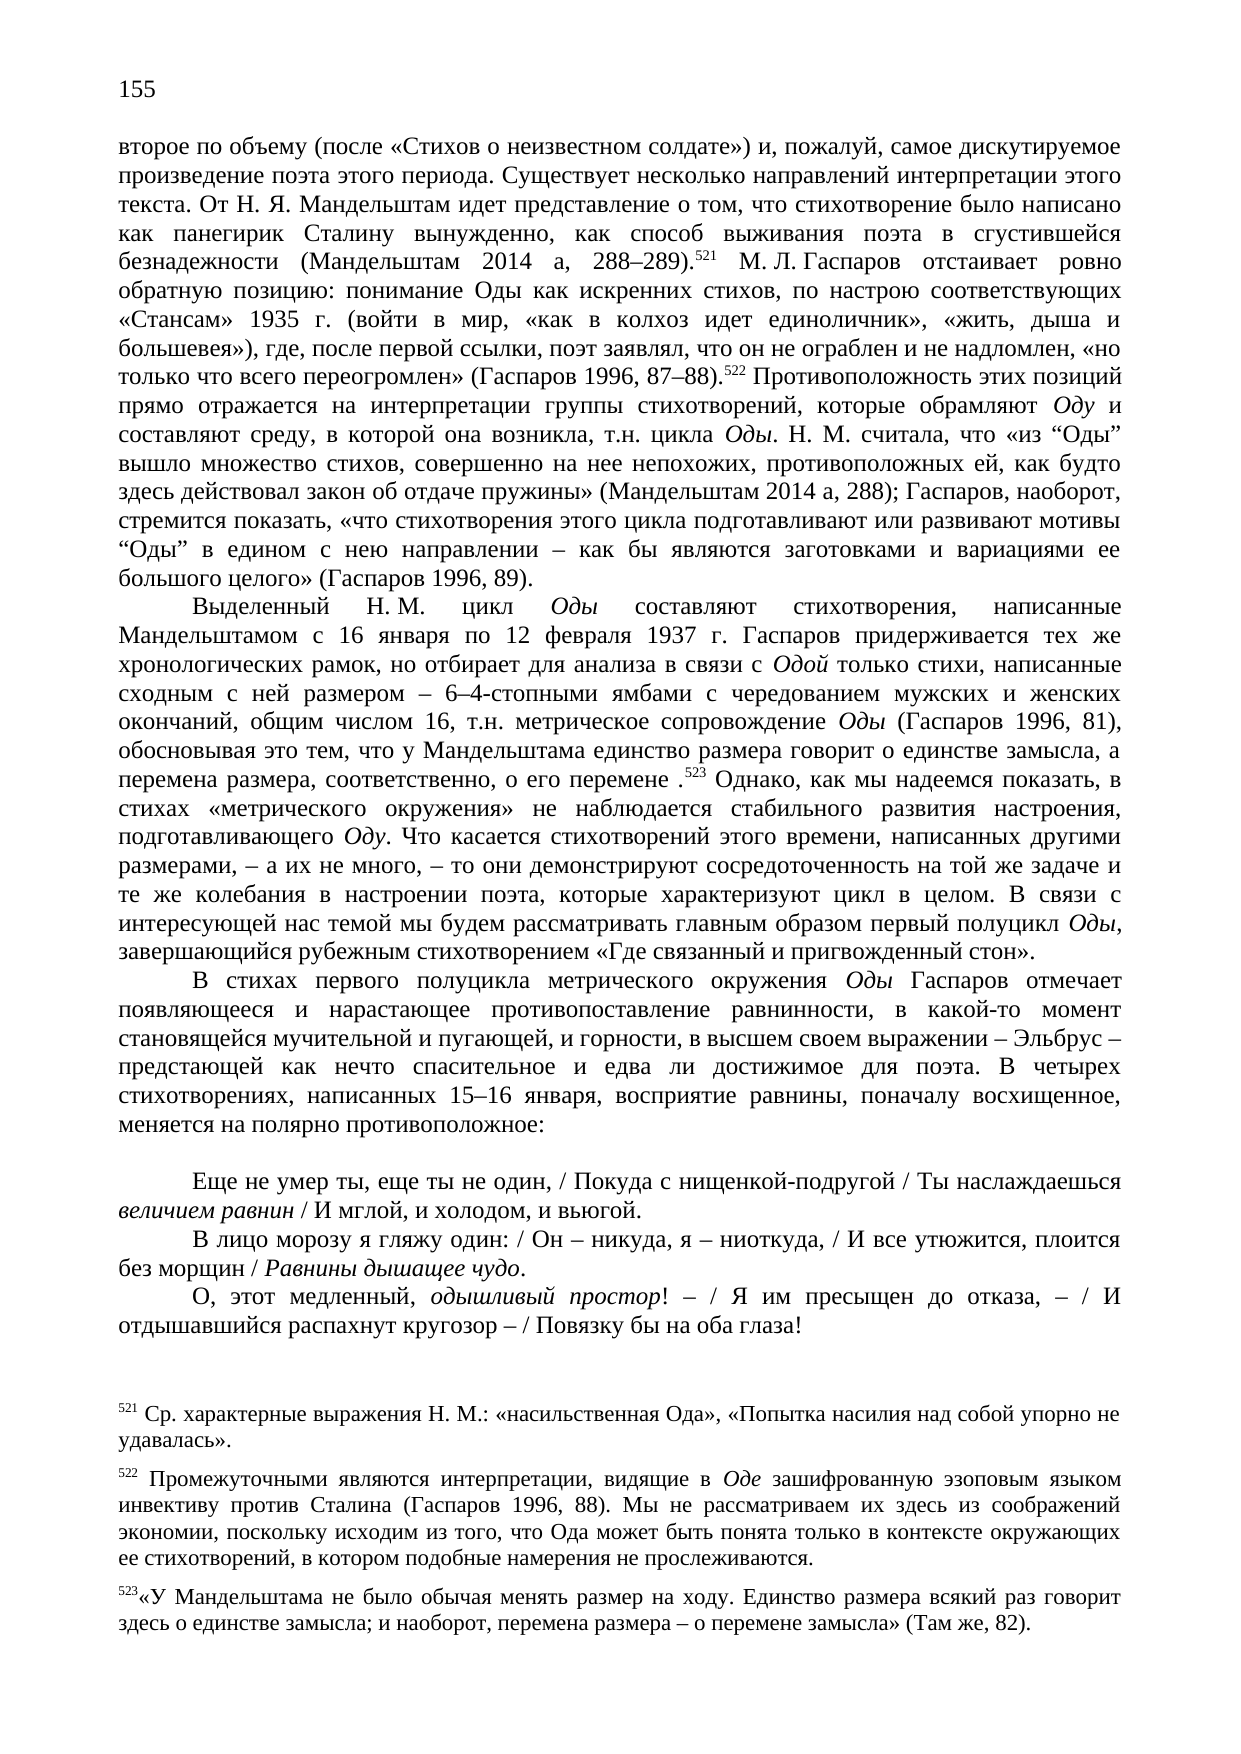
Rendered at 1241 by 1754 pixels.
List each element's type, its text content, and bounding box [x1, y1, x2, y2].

text Выделенный Н. М. цикл Оды составляют стихотворения, написанные Мандельштамом с 16 января по 12 февраля 1937 г. Гаспаров придерживается тех же хронологических рамок, но отбирает для анализа в связи с Одой только стихи, написанные сходным с ней размером – 6–4-стопными ямбами с чередованием мужских и женских окончаний, общим числом 16, т.н. метрическое сопровождение Оды (Гаспаров 1996, 81), обосновывая это тем, что у Мандельштама единство размера говорит о единстве замысла, а перемена размера, соответственно, о его перемене . Однако, как мы надеемся показать, в стихах «метрического окружения» не наблюдается стабильного развития настроения, подготавливающего Оду. Что касается стихотворений этого времени, написанных другими размерами, – а их не много, – то они демонстрируют сосредоточенность на той же задаче и те же колебания в настроении поэта, которые характеризуют цикл в целом. В связи с интересующей нас темой мы будем рассматривать главным образом первый полуцикл Оды, завершающийся рубежным стихотворением «Где связанный и пригвожденный стон». [118, 591, 1122, 965]
text В стихах первого полуцикла метрического окружения Оды Гаспаров отмечает появляющееся и нарастающее противопоставление равнинности, в какой-то момент становящейся мучительной и пугающей, и горности, в высшем своем выражении – Эльбрус – предстающей как нечто спасительное и едва ли достижимое для поэта. В четырех стихотворениях, написанных 15–16 января, восприятие равнины, поначалу восхищенное, меняется на полярно противоположное: [118, 965, 1122, 1138]
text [118, 131, 1122, 591]
text В лицо морозу я гляжу один: / Он – никуда, я – ниоткуда, / И все утюжится, плоится без морщин / Равнины дышащее чудо. [118, 1224, 1122, 1281]
text Еще не умер ты, еще ты не один, / Покуда с нищенкой-подругой / Ты наслаждаешься величием равнин / И мглой, и холодом, и вьюгой. [118, 1166, 1122, 1224]
text О, этот медленный, одышливый простор! – / Я им пресыщен до отказа, – / И отдышавшийся распахнут кругозор – / Повязку бы на оба глаза! [118, 1281, 1122, 1339]
